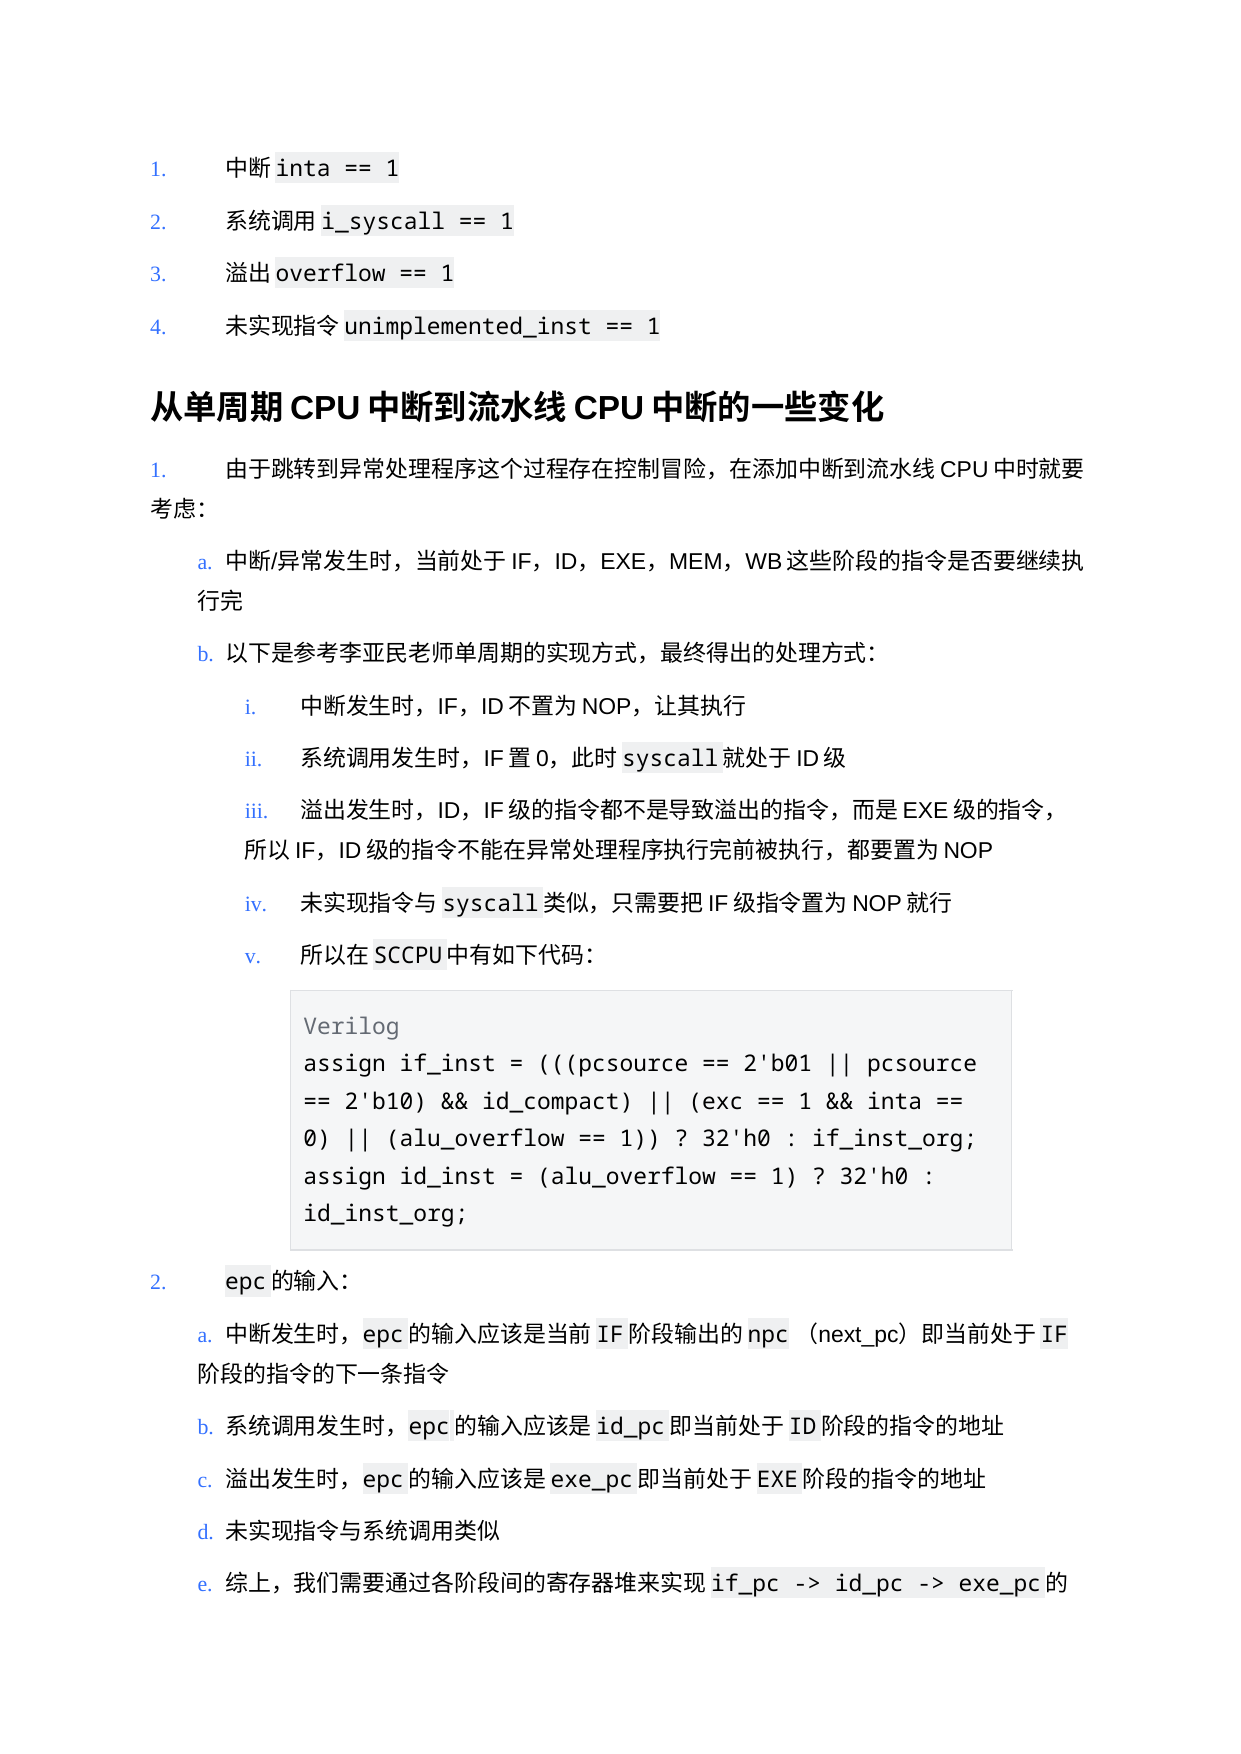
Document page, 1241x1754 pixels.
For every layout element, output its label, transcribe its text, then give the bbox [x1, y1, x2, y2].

list 中断/异常发生时，当前处于IF，ID，EXE，MEM，WB这些阶段的指令是否要继续执行完 [197, 543, 1090, 616]
list 中断inta == 1 [150, 150, 1090, 183]
list 系统调用i_syscall == 1 [150, 202, 1090, 236]
text 从单周期CPU中断到流水线CPU中断的一些变化 [150, 381, 1090, 429]
list 中断发生时，epc的输入应该是当前IF阶段输出的npc （next_pc）即当前处于IF阶段的指令的下一条指令 [197, 1316, 1090, 1389]
list 中断发生时，IF，ID不置为NOP，让其执行 [244, 688, 1090, 721]
list 由于跳转到异常处理程序这个过程存在控制冒险，在添加中断到流水线CPU中时就要考虑： [150, 451, 1090, 524]
list 溢出overflow == 1 [150, 255, 1090, 288]
table_header Verilog assign if_inst = (((pcsource == 2'b01 || pcsource == 2'b10) && id_compact) || (exc == 1 && inta == 0) || (alu_overflow == 1)) ? 32'h0 : if_inst_org; assign id_inst = (alu_overflow == 1) ? 32'h0 : id_inst_org; [291, 991, 1011, 1249]
list 以下是参考李亚民老师单周期的实现方式，最终得出的处理方式： [197, 635, 1090, 668]
list 未实现指令与系统调用类似 [197, 1513, 1090, 1546]
list 系统调用发生时，epc的输入应该是id_pc即当前处于ID阶段的指令的地址 [197, 1408, 1090, 1441]
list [197, 1565, 1090, 1598]
list 未实现指令与syscall类似，只需要把IF级指令置为NOP就行 [244, 884, 1090, 918]
list 溢出发生时，epc的输入应该是exe_pc即当前处于EXE阶段的指令的地址 [197, 1460, 1090, 1494]
list 未实现指令unimplemented_inst == 1 [150, 307, 1090, 341]
list 系统调用发生时，IF置0，此时syscall就处于ID级 [244, 740, 1090, 773]
list 所以在SCCPU中有如下代码： [244, 937, 1090, 970]
list epc的输入： [150, 1263, 1090, 1297]
list 溢出发生时，ID，IF级的指令都不是导致溢出的指令，而是EXE级的指令，所以IF，ID级的指令不能在异常处理程序执行完前被执行，都要置为NOP [244, 792, 1090, 865]
